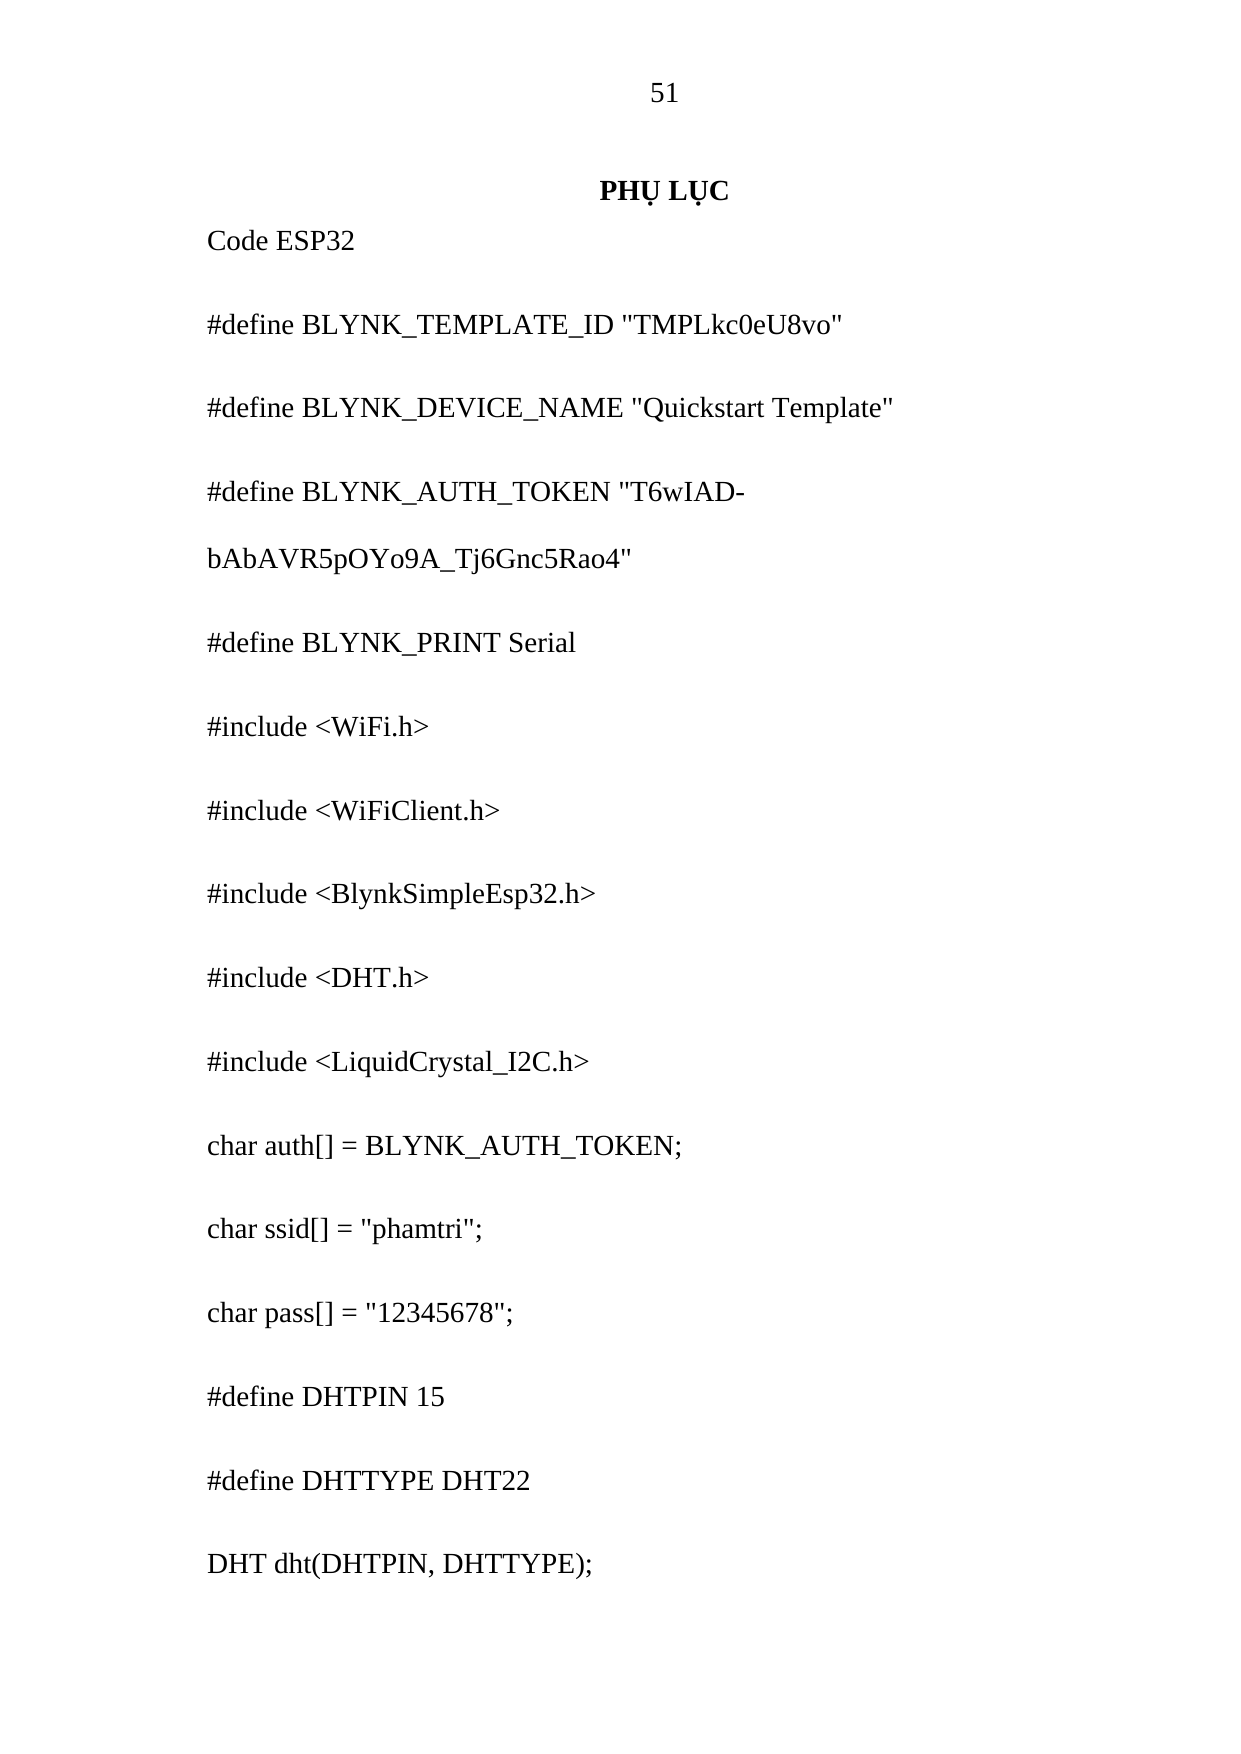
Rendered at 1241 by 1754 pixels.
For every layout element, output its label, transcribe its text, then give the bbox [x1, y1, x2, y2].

text #include <DHT.h> [207, 960, 1122, 994]
text #include <WiFiClient.h> [207, 793, 1122, 826]
text #include <BlynkSimpleEsp32.h> [207, 876, 1122, 910]
text Code ESP32 [207, 223, 1122, 257]
text #include <LiquidCrystal_I2C.h> [207, 1044, 1122, 1077]
text #define BLYNK_AUTH_TOKEN "T6wIAD-bAbAVR5pOYo9A_Tj6Gnc5Rao4" [207, 474, 1122, 575]
subtitle PHỤ LỤC [207, 173, 1122, 206]
text #include <WiFi.h> [207, 709, 1122, 742]
text #define BLYNK_DEVICE_NAME "Quickstart Template" [207, 391, 1122, 424]
text DHT dht(DHTPIN, DHTTYPE); [207, 1546, 1122, 1580]
text char pass[] = "12345678"; [207, 1295, 1122, 1329]
text #define DHTTYPE DHT22 [207, 1463, 1122, 1496]
text char ssid[] = "phamtri"; [207, 1211, 1122, 1245]
text char auth[] = BLYNK_AUTH_TOKEN; [207, 1128, 1122, 1161]
text #define BLYNK_TEMPLATE_ID "TMPLkc0eU8vo" [207, 307, 1122, 340]
text #define BLYNK_PRINT Serial [207, 625, 1122, 659]
text #define DHTPIN 15 [207, 1379, 1122, 1412]
